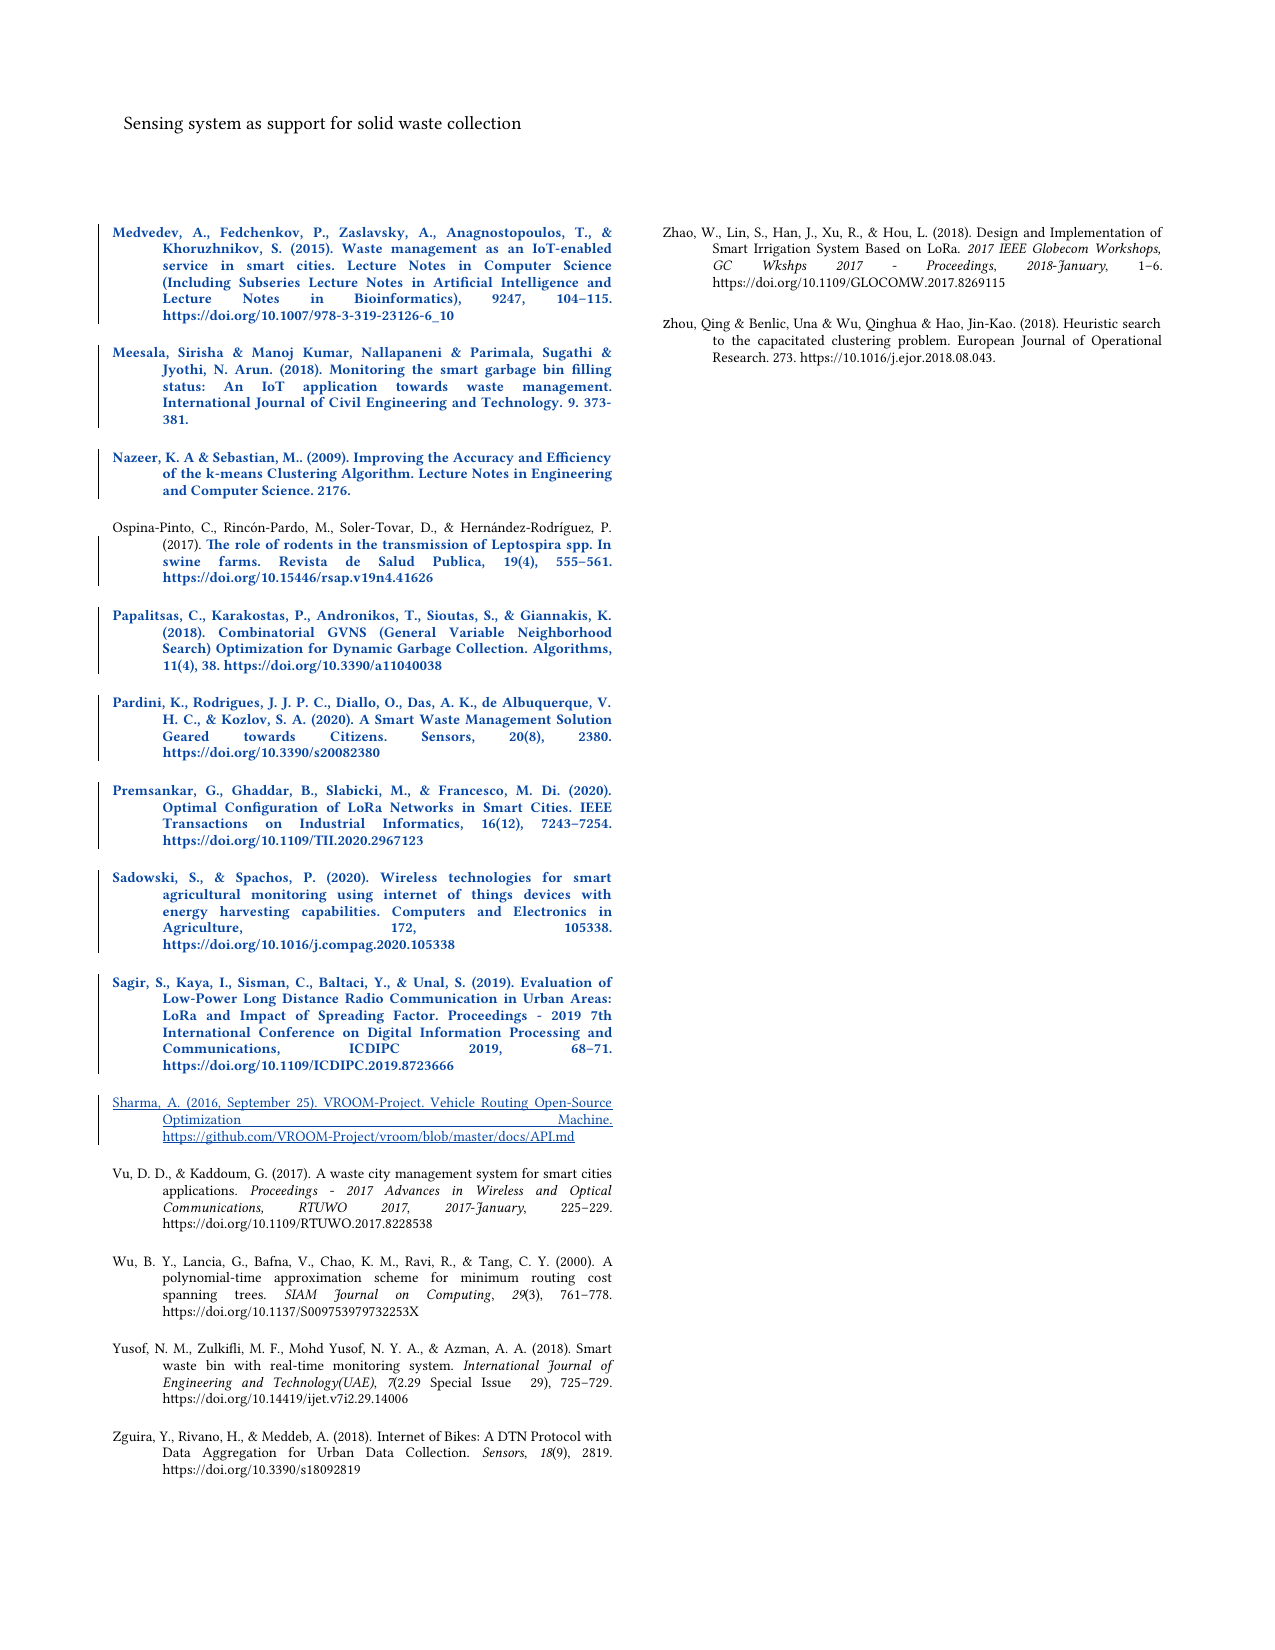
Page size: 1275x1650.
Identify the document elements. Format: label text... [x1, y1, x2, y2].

text Zguira, Y., Rivano, H., & Meddeb, A. (2018). Internet of Bikes: A DTN Protocol with Data Aggregation for Urban Data Collection. Sensors, 18(9), 2819. https://doi.org/10.3390/s18092819 [112, 1428, 612, 1478]
text Premsankar, G., Ghaddar, B., Slabicki, M., & Francesco, M. Di. (2020). Optimal Configuration of LoRa Networks in Smart Cities. IEEE Transactions on Industrial Informatics, 16(12), 7243–7254. https://doi.org/10.1109/TII.2020.2967123 [112, 782, 612, 849]
text Papalitsas, C., Karakostas, P., Andronikos, T., Sioutas, S., & Giannakis, K. (2018). Combinatorial GVNS (General Variable Neighborhood Search) Optimization for Dynamic Garbage Collection. Algorithms, 11(4), 38. https://doi.org/10.3390/a11040038 [112, 607, 612, 674]
text Ospina-Pinto, C., Rincón-Pardo, M., Soler-Tovar, D., & Hernández-Rodríguez, P. (2017). The role of rodents in the transmission of Leptospira spp. In swine farms. Revista de Salud Publica, 19(4), 555–561. https://doi.org/10.15446/rsap.v19n4.41626 [112, 520, 612, 586]
text Zhao, W., Lin, S., Han, J., Xu, R., & Hou, L. (2018). Design and Implementation of Smart Irrigation System Based on LoRa. 2017 IEEE Globecom Workshops, GC Wkshps 2017 - Proceedings, 2018-January, 1–6. https://doi.org/10.1109/GLOCOMW.2017.8269115 [662, 224, 1162, 291]
text zhou, Qing & Benlic, Una & Wu, Qinghua & Hao, Jin-Kao. (2018). Heuristic search to the capacitated clustering problem. European Journal of Operational Research. 273. https://10.1016/j.ejor.2018.08.043. [662, 311, 1162, 366]
text Yusof, N. M., Zulkifli, M. F., Mohd Yusof, N. Y. A., & Azman, A. A. (2018). Smart waste bin with real-time monitoring system. International Journal of Engineering and Technology(UAE), 7(2.29 Special Issue 29), 725–729. https://doi.org/10.14419/ijet.v7i2.29.14006 [112, 1341, 612, 1407]
text Pardini, K., Rodrigues, J. J. P. C., Diallo, O., Das, A. K., de Albuquerque, V. H. C., & Kozlov, S. A. (2020). A Smart Waste Management Solution Geared towards Citizens. Sensors, 20(8), 2380. https://doi.org/10.3390/s20082380 [112, 695, 612, 761]
text Sagir, S., Kaya, I., Sisman, C., Baltaci, Y., & Unal, S. (2019). Evaluation of Low-Power Long Distance Radio Communication in Urban Areas: LoRa and Impact of Spreading Factor. Proceedings - 2019 7th International Conference on Digital Information Processing and Communications, ICDIPC 2019, 68–71. https://doi.org/10.1109/ICDIPC.2019.8723666 [112, 974, 612, 1074]
text Nazeer, K. A & Sebastian, M.. (2009). Improving the Accuracy and Efficiency of the k-means Clustering Algorithm. Lecture Notes in Engineering and Computer Science. 2176. [112, 449, 612, 499]
text Wu, B. Y., Lancia, G., Bafna, V., Chao, K. M., Ravi, R., & Tang, C. Y. (2000). A polynomial-time approximation scheme for minimum routing cost spanning trees. SIAM Journal on Computing, 29(3), 761–778. https://doi.org/10.1137/S009753979732253X [112, 1253, 612, 1320]
text Vu, D. D., & Kaddoum, G. (2017). A waste city management system for smart cities applications. Proceedings - 2017 Advances in Wireless and Optical Communications, RTUWO 2017, 2017-January, 225–229. https://doi.org/10.1109/RTUWO.2017.8228538 [112, 1166, 612, 1232]
text Medvedev, A., Fedchenkov, P., Zaslavsky, A., Anagnostopoulos, T., & Khoruzhnikov, S. (2015). Waste management as an IoT-enabled service in smart cities. Lecture Notes in Computer Science (Including Subseries Lecture Notes in Artificial Intelligence and Lecture Notes in Bioinformatics), 9247, 104–115. https://doi.org/10.1007/978-3-319-23126-6_10 [112, 224, 612, 324]
text Sadowski, S., & Spachos, P. (2020). Wireless technologies for smart agricultural monitoring using internet of things devices with energy harvesting capabilities. Computers and Electronics in Agriculture, 172, 105338. https://doi.org/10.1016/j.compag.2020.105338 [112, 870, 612, 953]
text Meesala, Sirisha & Manoj Kumar, Nallapaneni & Parimala, Sugathi & Jyothi, N. Arun. (2018). Monitoring the smart garbage bin filling status: An IoT application towards waste management. International Journal of Civil Engineering and Technology. 9. 373-381. [112, 345, 612, 428]
